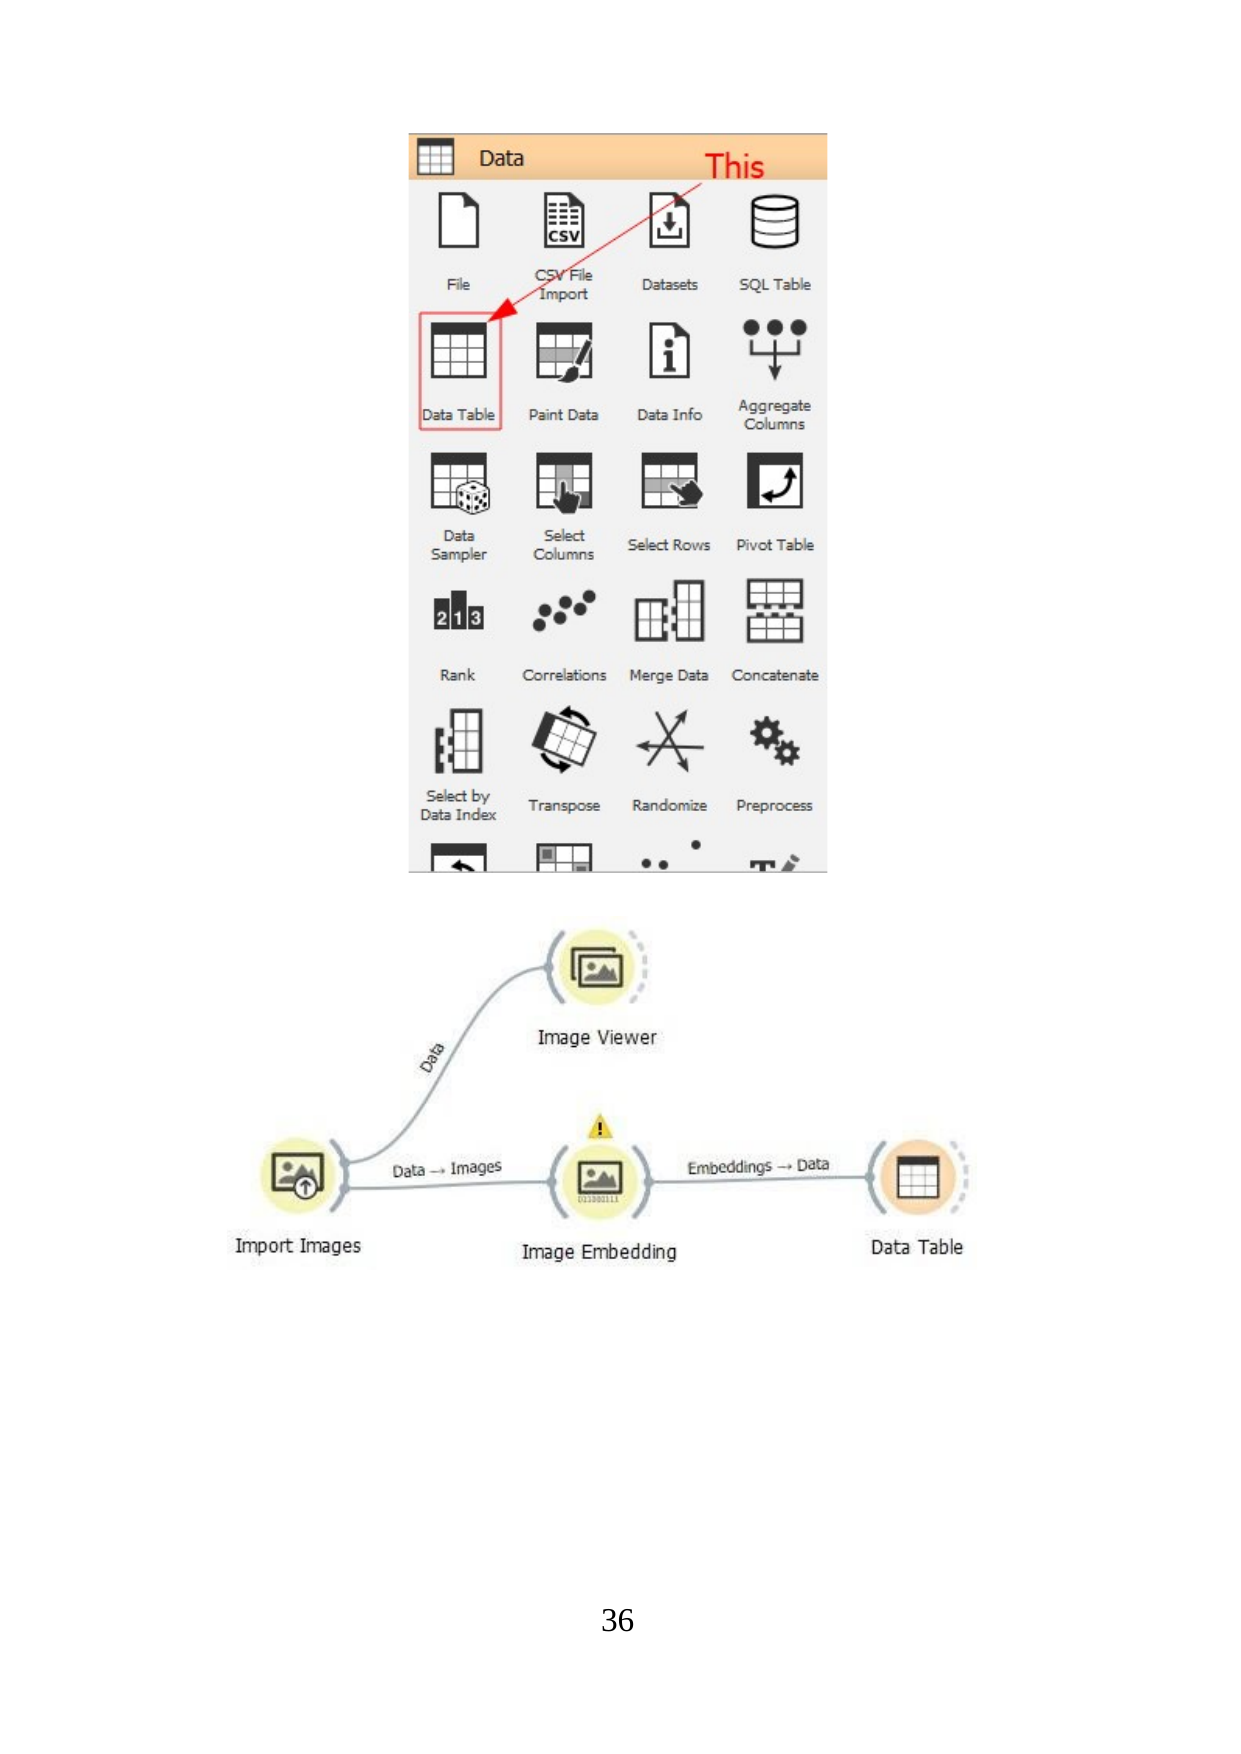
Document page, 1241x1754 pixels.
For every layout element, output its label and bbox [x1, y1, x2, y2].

picture [226, 916, 978, 1270]
picture [408, 133, 828, 873]
